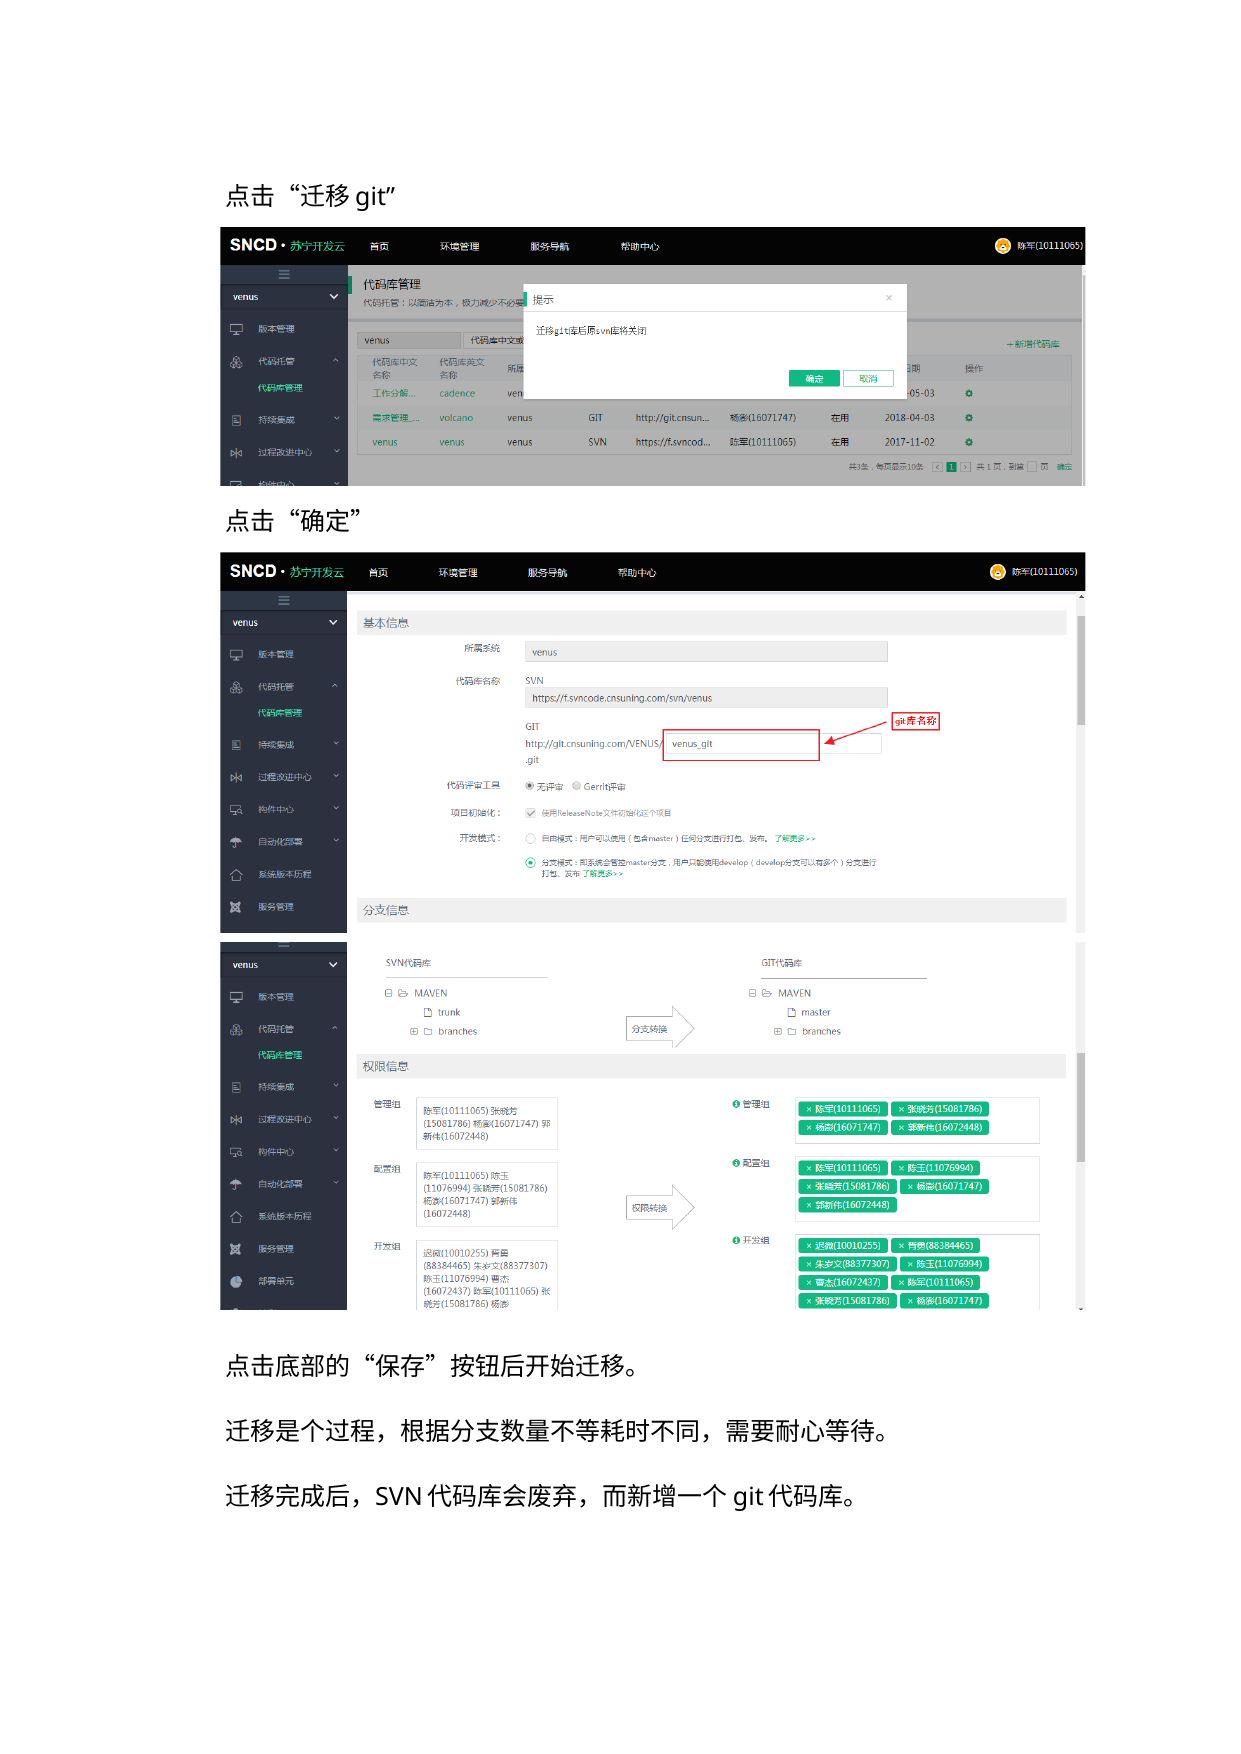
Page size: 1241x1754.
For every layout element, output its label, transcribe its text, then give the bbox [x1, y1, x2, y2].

picture [220, 942, 1086, 1310]
text 迁移是个过程，根据分支数量不等耗时不同，需要耐心等待。 [187, 1397, 1053, 1462]
text 点击底部的“保存”按钮后开始迁移。 [187, 1332, 1053, 1397]
text 点击“确定” [187, 487, 1053, 552]
picture [220, 552, 1086, 933]
picture [220, 227, 1086, 486]
text 点击“迁移git” [187, 162, 1053, 227]
text 迁移完成后，SVN代码库会废弃，而新增一个git代码库。 [187, 1462, 1053, 1527]
